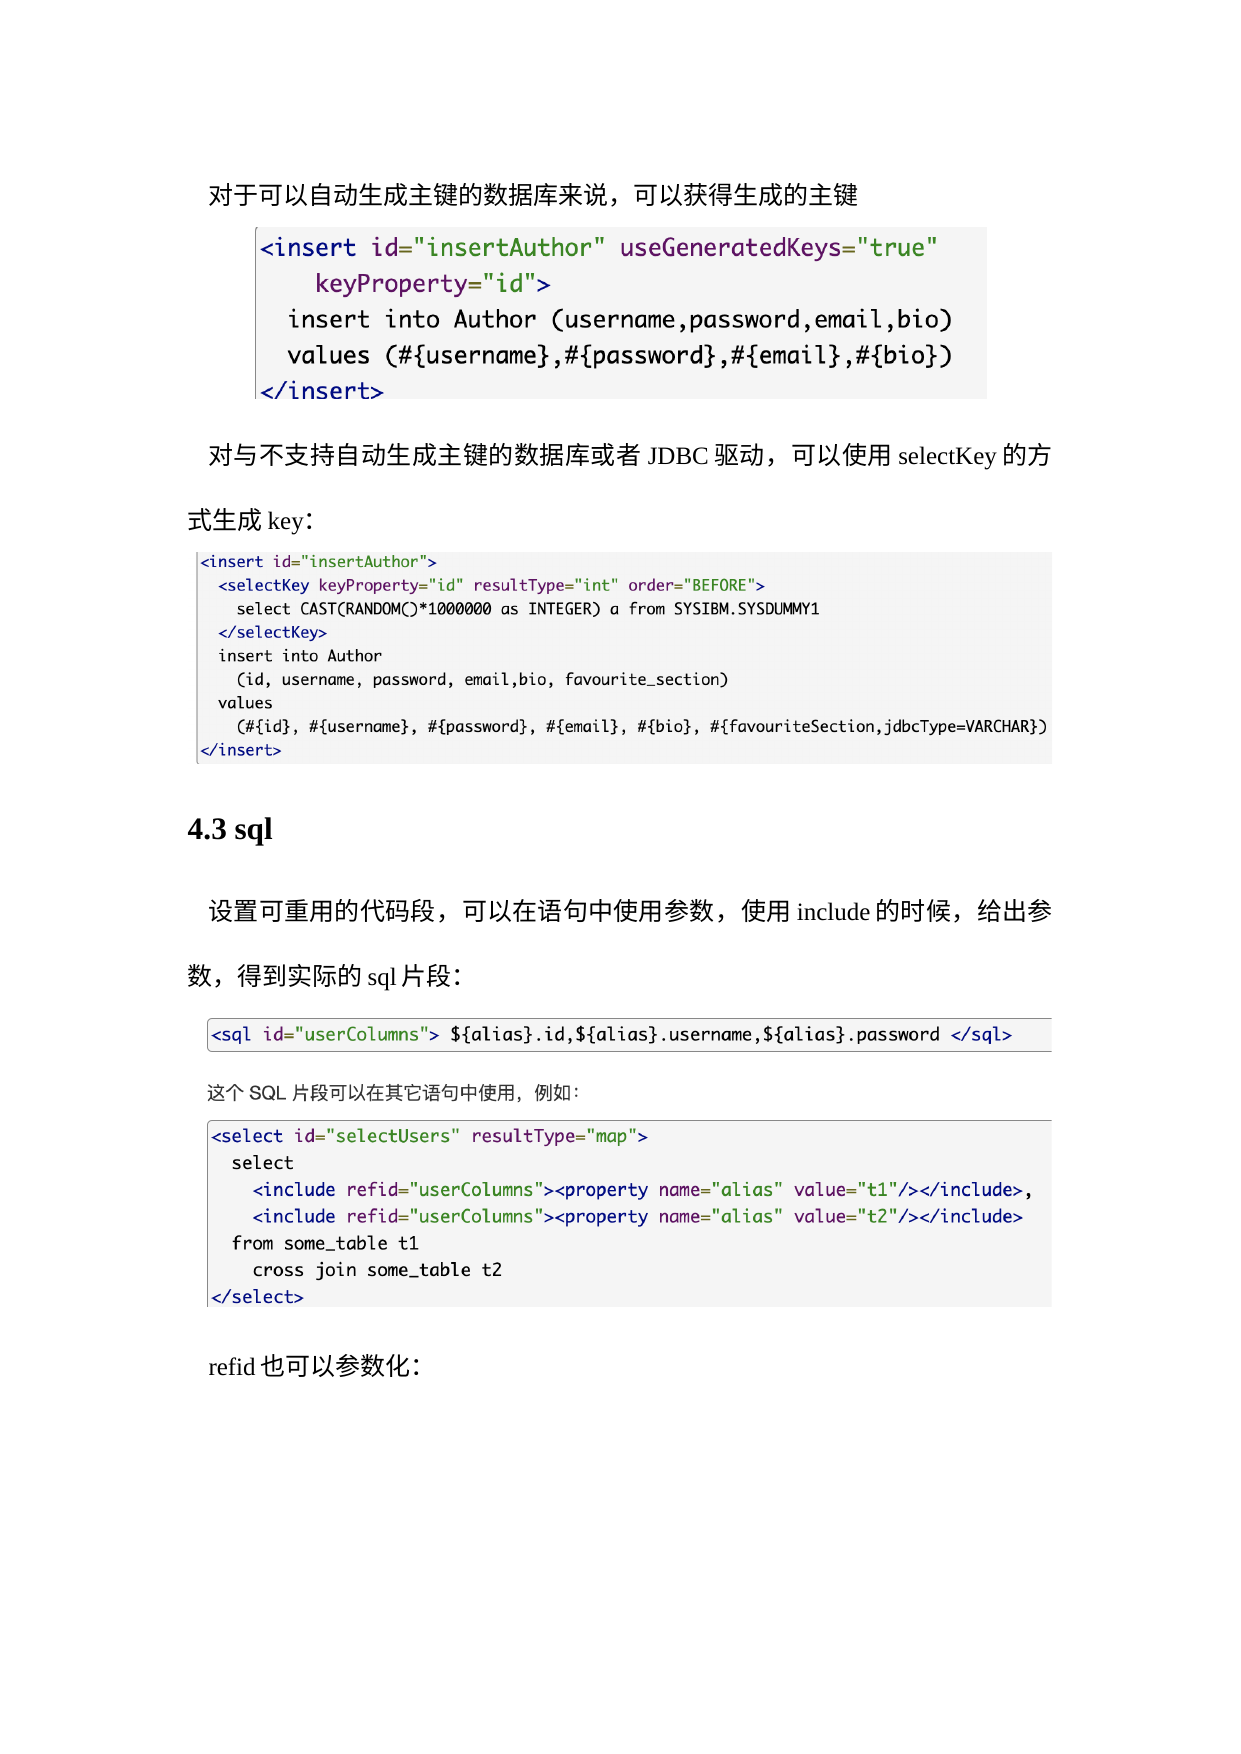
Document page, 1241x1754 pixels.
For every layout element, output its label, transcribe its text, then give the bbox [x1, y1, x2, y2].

text 对于可以自动生成主键的数据库来说，可以获得生成的主键 [187, 162, 1053, 227]
text refid也可以参数化： [187, 1333, 1053, 1398]
picture [188, 1007, 1052, 1307]
text 设置可重用的代码段，可以在语句中使用参数，使用include的时候，给出参数，得到实际的sql片段： [187, 878, 1053, 1008]
picture [188, 552, 1053, 764]
text 对与不支持自动生成主键的数据库或者JDBC驱动，可以使用selectKey的方式生成key： [187, 422, 1053, 552]
subtitle 4.3 sql [187, 796, 1053, 861]
picture [253, 227, 987, 399]
